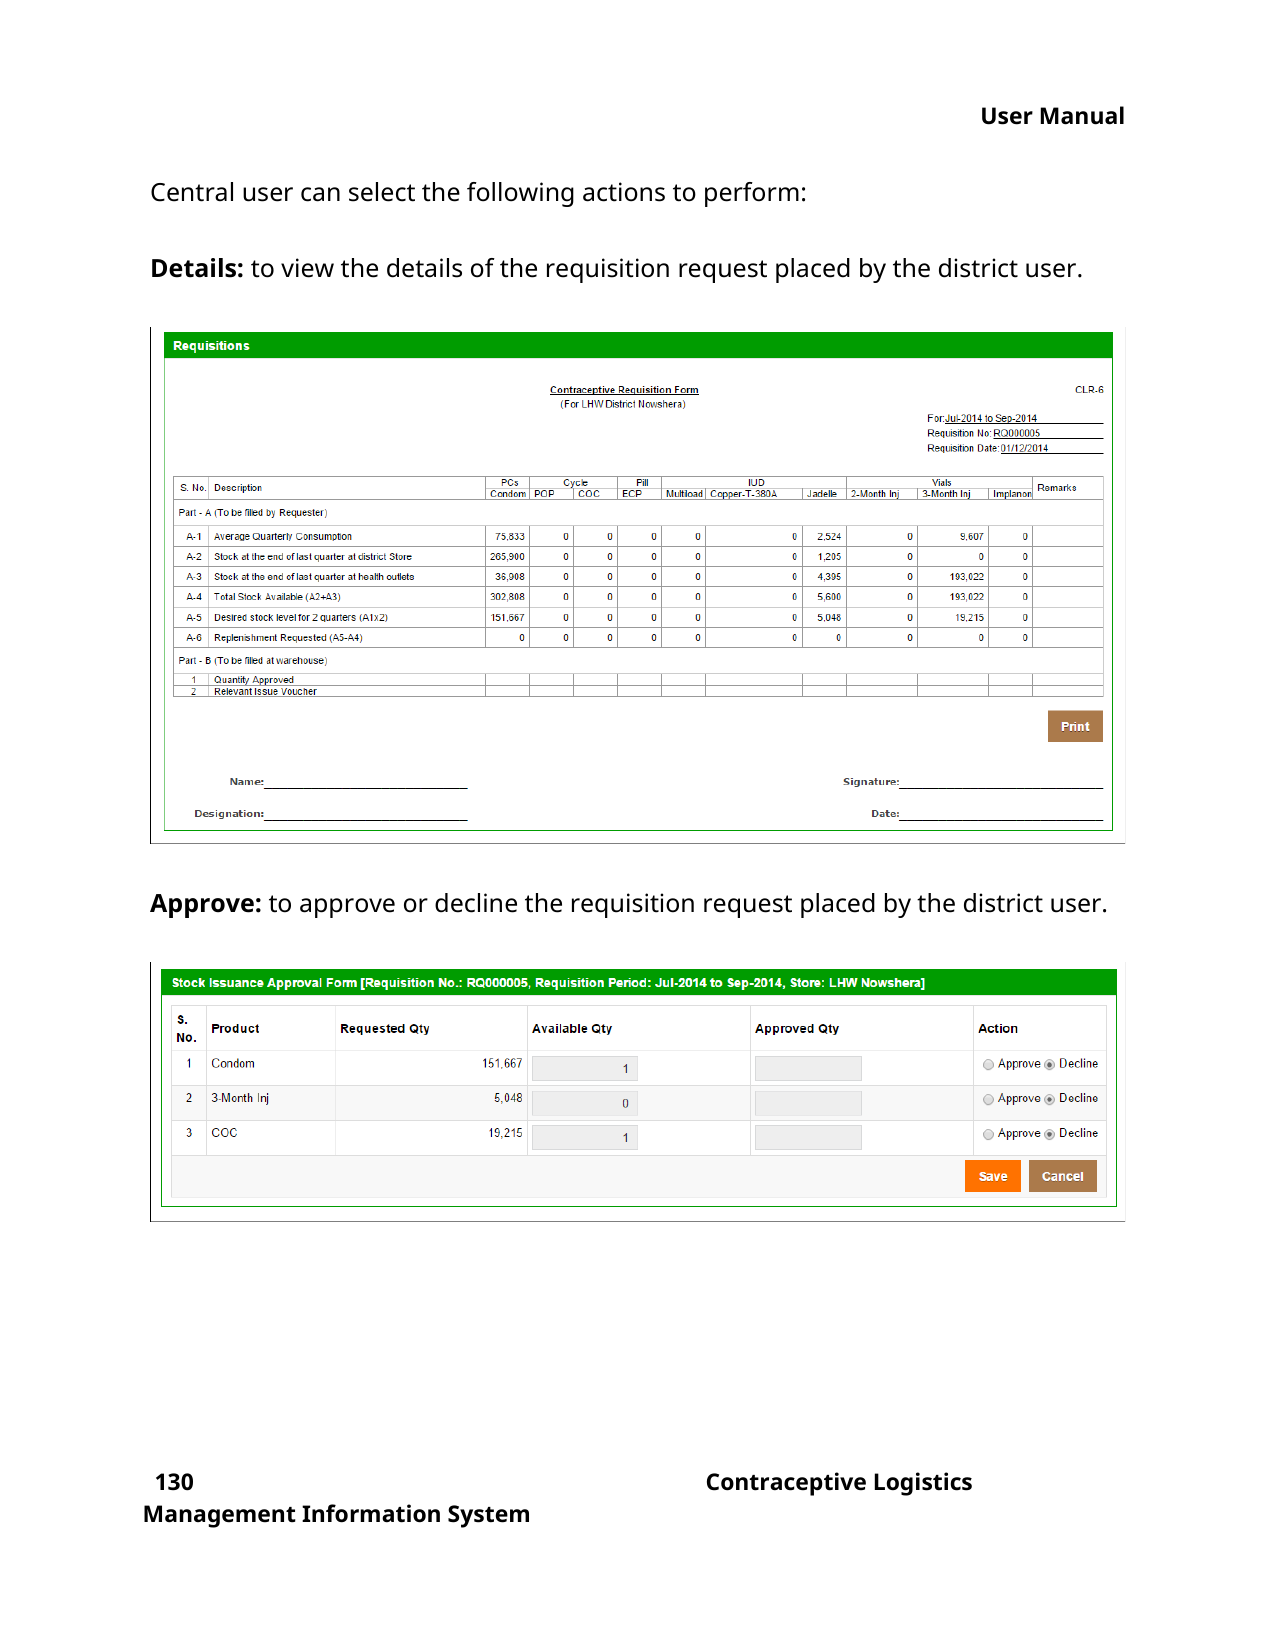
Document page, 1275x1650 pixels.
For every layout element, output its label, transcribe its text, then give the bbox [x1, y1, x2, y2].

text Details: to view the details of the requisition request placed by the district user. [150, 251, 1125, 285]
text Central user can select the following actions to perform: [150, 175, 1125, 209]
picture [150, 327, 1125, 844]
text Approve: to approve or decline the requisition request placed by the district user. [150, 886, 1125, 920]
picture [150, 962, 1125, 1222]
